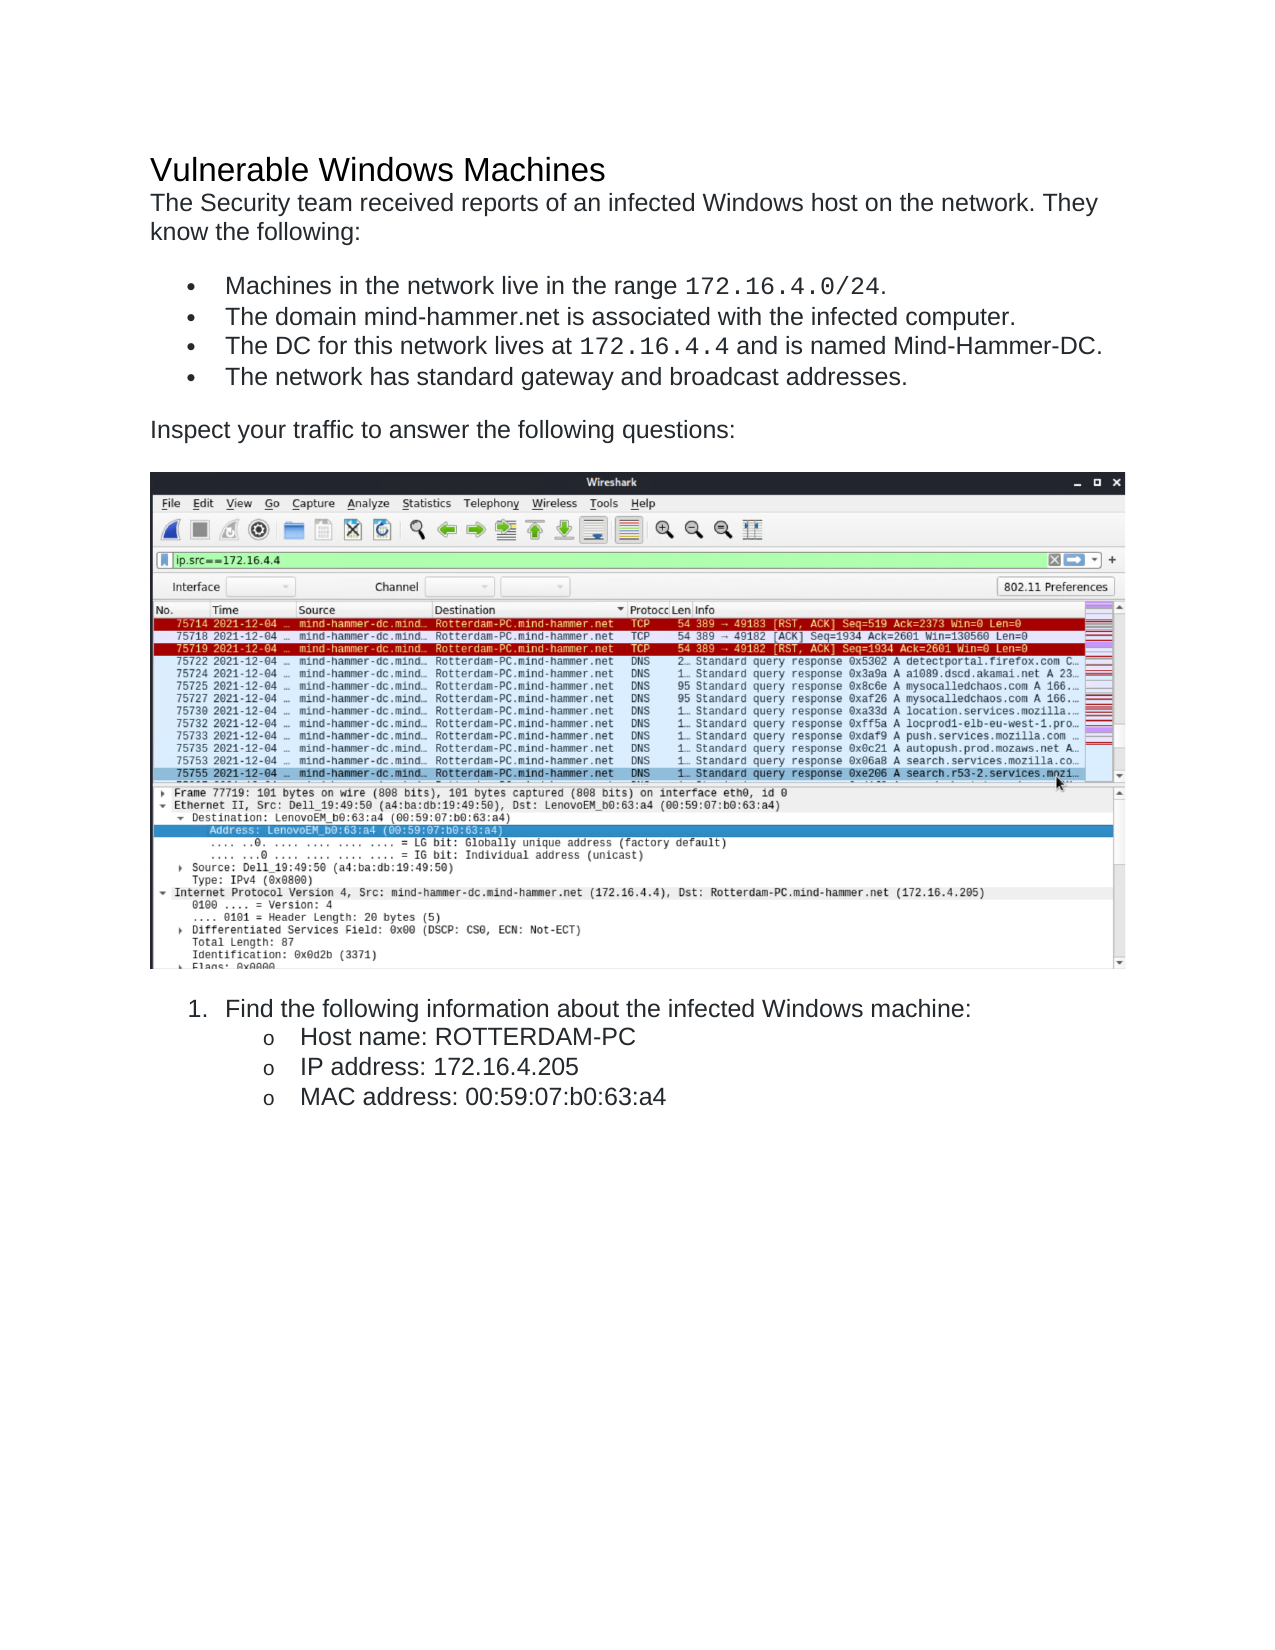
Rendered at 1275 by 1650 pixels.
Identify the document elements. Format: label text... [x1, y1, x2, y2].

list Machines in the network live in the range 172.16.4.0/24. [187, 271, 1125, 302]
text The Security team received reports of an infected Windows host on the network. They know the following: [150, 188, 1125, 246]
list Find the following information about the infected Windows machine: [187, 994, 1125, 1022]
picture [150, 472, 1125, 969]
list The network has standard gateway and broadcast addresses. [187, 362, 1125, 390]
list IP address: 172.16.4.205 [262, 1052, 1125, 1082]
text Vulnerable Windows Machines [150, 150, 1125, 188]
list The domain mind-hammer.net is associated with the infected computer. [187, 302, 1125, 331]
list Host name: ROTTERDAM-PC [262, 1022, 1125, 1052]
list The DC for this network lives at 172.16.4.4 and is named Mind-Hammer-DC. [187, 331, 1125, 362]
list MAC address: 00:59:07:b0:63:a4 [262, 1082, 1125, 1111]
text Inspect your traffic to answer the following questions: [150, 415, 1125, 472]
